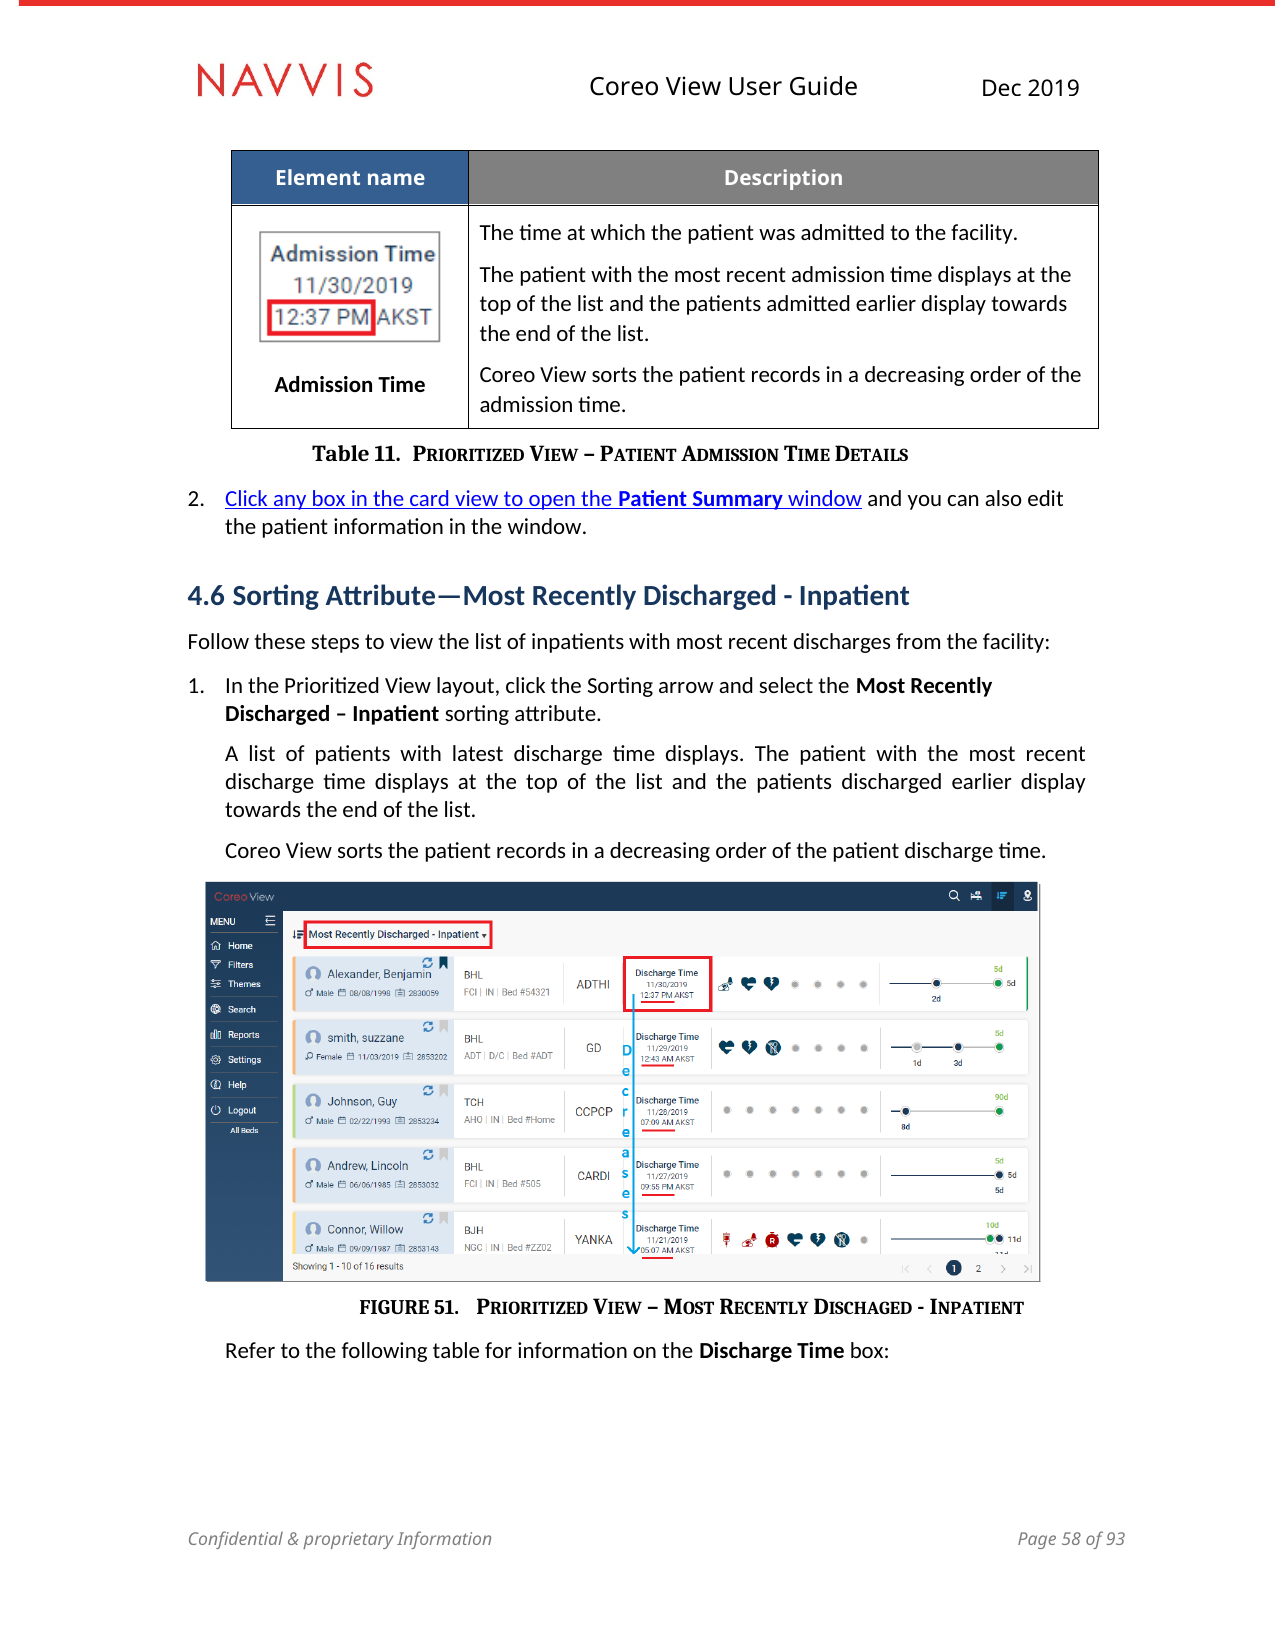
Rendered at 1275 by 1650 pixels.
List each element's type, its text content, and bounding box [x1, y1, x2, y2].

table_cell The time at which the patient was admitted to the facility. The patient with the most recent admission time displays at the top of the list and the patients admitted earlier display towards the end of the list. Coreo View sorts the patient records in a decreasing order of the admission time. [469, 206, 1098, 427]
table_header Description [469, 151, 1098, 204]
text Coreo View sorts the patient records in a decreasing order of the patient discharge time. [225, 836, 1087, 864]
list Click any box in the card view to open the Patient Summary window and you can also edit the patient information in the window. [187, 484, 1087, 540]
subtitle Sorting Attribute—Most Recently Discharged - Inpatient [187, 577, 1087, 613]
text Follow these steps to view the list of inpatients with most recent discharges from the facility: [187, 627, 1087, 656]
text A list of patients with latest discharge time displays. The patient with the most recent discharge time displays at the top of the list and the patients discharged earlier display towards the end of the list. [225, 739, 1087, 823]
table_cell Admission Time [232, 206, 468, 427]
picture [187, 55, 383, 104]
text Refer to the following table for information on the Discharge Time box: [225, 1337, 1087, 1364]
list In the Prioritized View layout, click the Sorting arrow and select the Most Recently Discharged – Inpatient sorting attribute. [187, 671, 1087, 727]
table_header Element name [232, 151, 468, 204]
picture [258, 230, 442, 344]
text Prioritized View – Patient Admission Time Details [312, 441, 1087, 467]
picture [204, 880, 1041, 1282]
text Prioritized View – Most Recently Dischaged - Inpatient [296, 1294, 1087, 1320]
